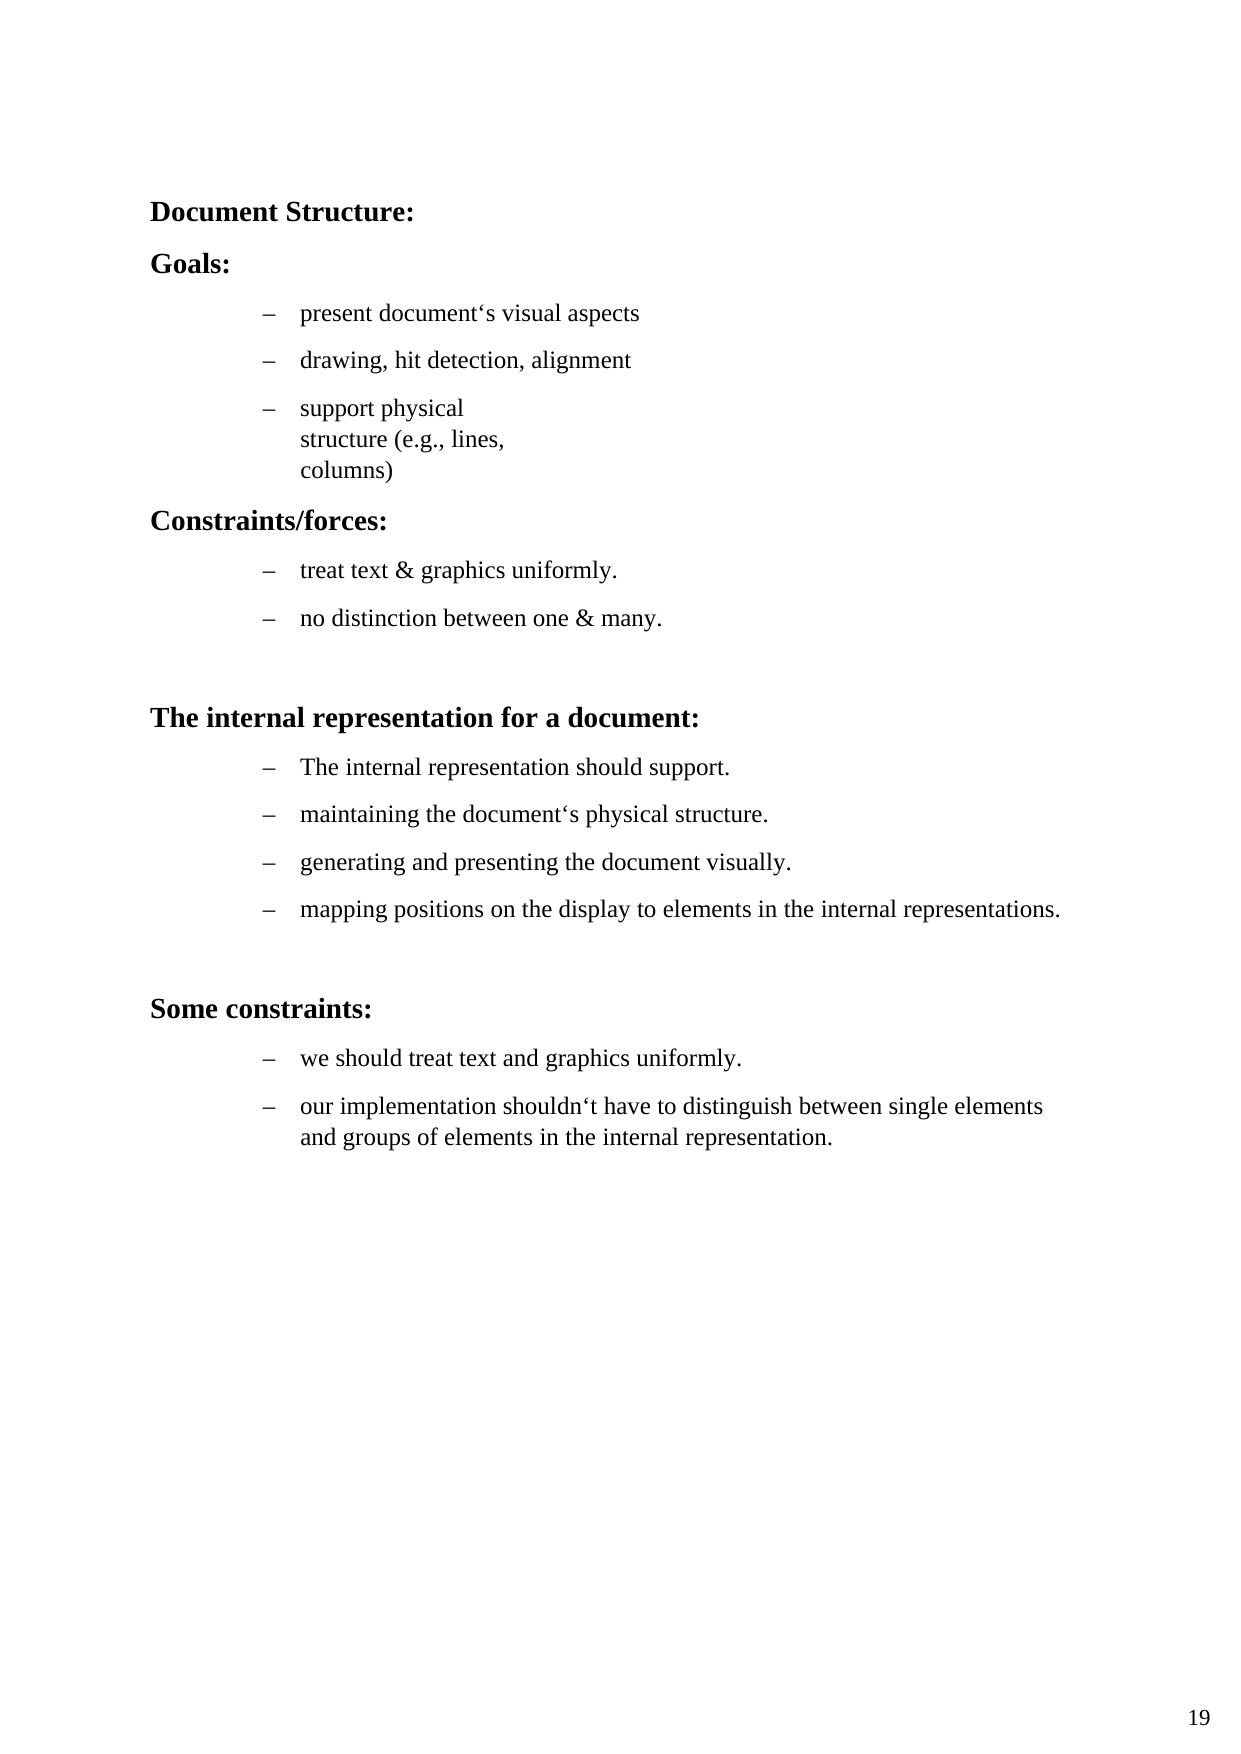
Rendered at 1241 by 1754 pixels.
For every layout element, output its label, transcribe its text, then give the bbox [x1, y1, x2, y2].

list our implementation shouldn‘t have to distinguish between single elements and groups of elements in the internal representation. [263, 1091, 1084, 1151]
list support physical structure (e.g., lines, columns) [263, 393, 556, 484]
subtitle Some constraints: [150, 991, 1226, 1025]
subtitle Constraints/forces: [150, 503, 1226, 537]
subtitle The internal representation for a document: [150, 700, 1226, 733]
list The internal representation should support. [263, 752, 1226, 781]
list treat text & graphics uniformly. [263, 556, 1226, 584]
list mapping positions on the display to elements in the internal representations. [263, 894, 1226, 923]
list we should treat text and graphics uniformly. [263, 1043, 1226, 1072]
list generating and presenting the document visually. [263, 847, 1226, 876]
list no distinction between one & many. [263, 603, 1226, 632]
subtitle Document Structure: Goals: [150, 194, 415, 280]
list maintaining the document‘s physical structure. [263, 799, 1226, 828]
list drawing, hit detection, alignment [263, 345, 1226, 374]
list present document‘s visual aspects [263, 298, 1226, 327]
